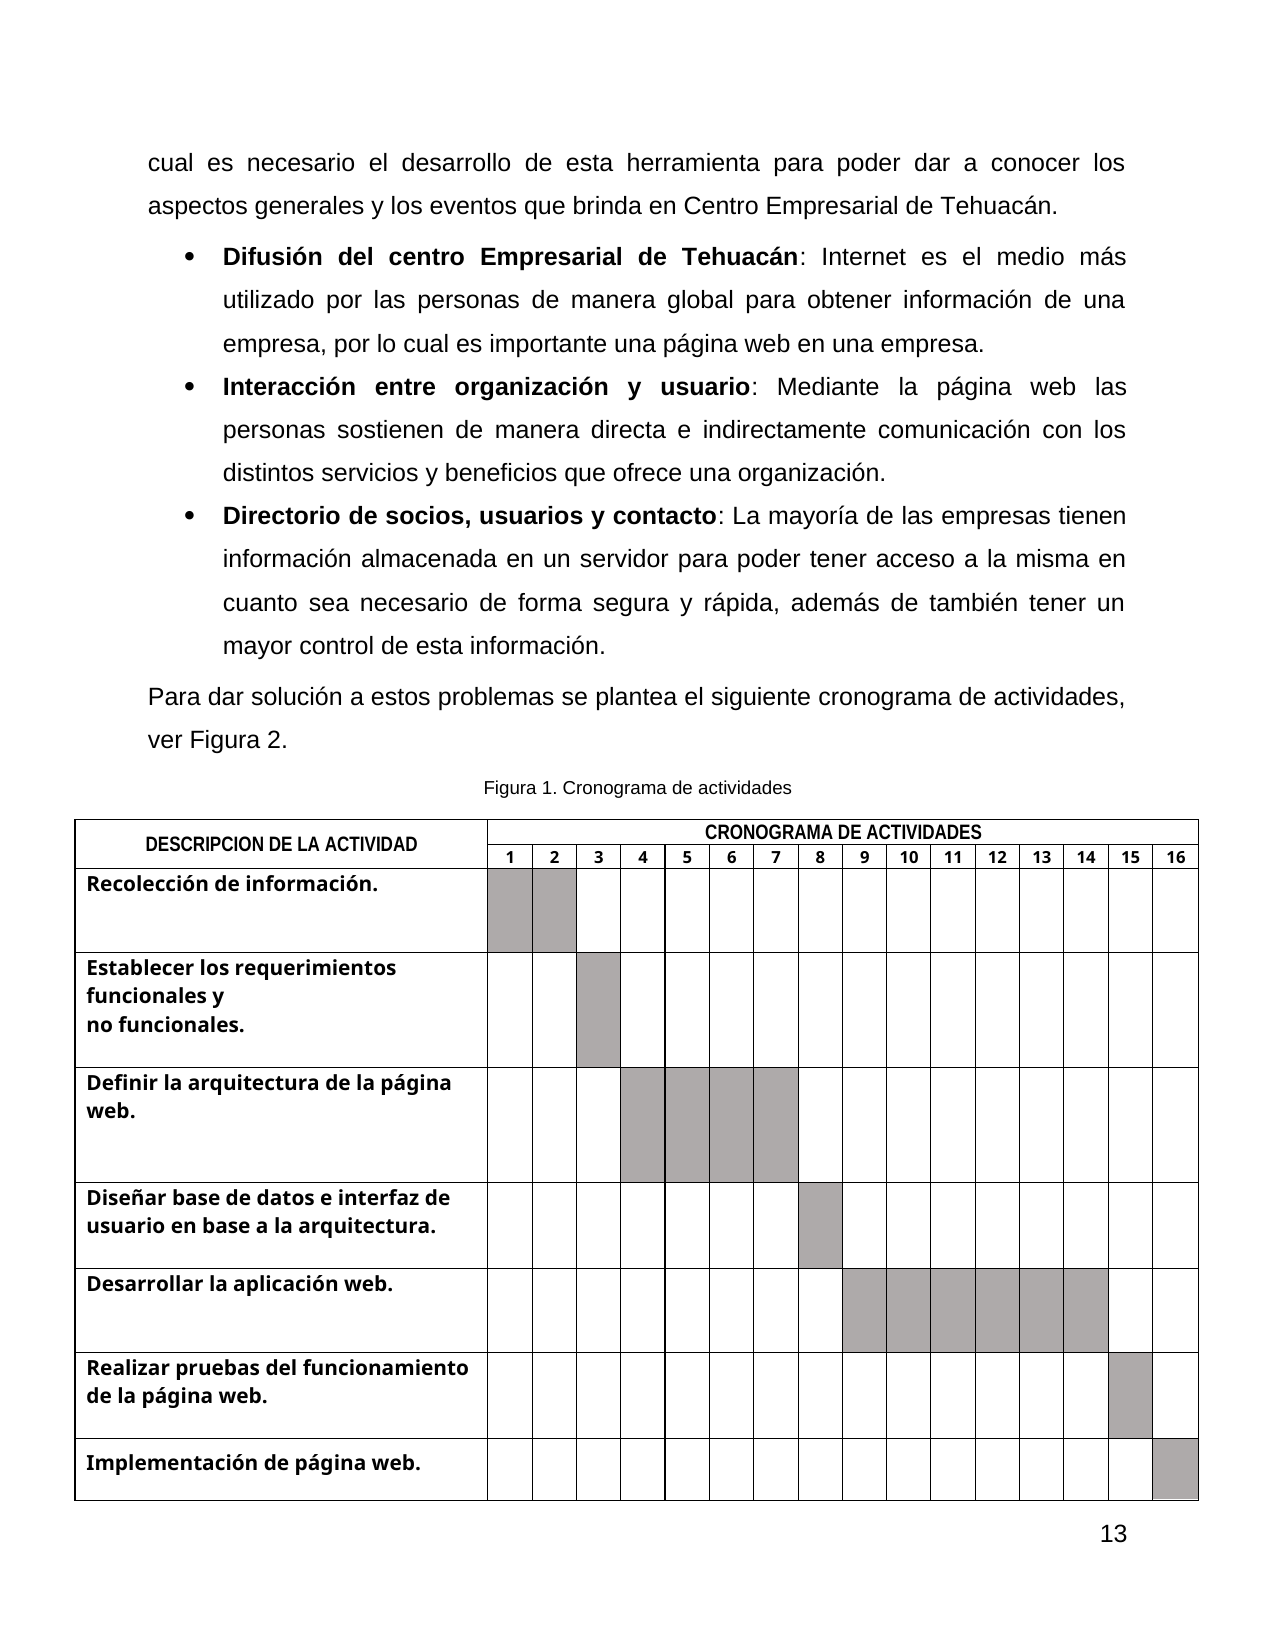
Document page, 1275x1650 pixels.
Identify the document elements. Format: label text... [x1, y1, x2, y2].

table_cell [710, 1353, 753, 1438]
table_cell Recolección de información. [76, 869, 487, 952]
table_cell [931, 869, 975, 952]
table_cell [488, 1269, 532, 1352]
table_cell [1153, 1068, 1198, 1182]
table_cell [577, 1353, 620, 1438]
table_cell [799, 1269, 842, 1352]
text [148, 148, 1127, 219]
table_cell [887, 953, 930, 1067]
table_cell [1020, 1269, 1063, 1352]
table_cell [754, 1439, 798, 1499]
table_cell [843, 1183, 886, 1268]
table_cell [577, 1439, 620, 1499]
table_cell [976, 1353, 1019, 1438]
table_cell 15 [1109, 845, 1152, 868]
table_cell [1020, 869, 1063, 952]
table_cell [754, 869, 798, 952]
table_cell [931, 1068, 975, 1182]
table_cell [887, 1439, 930, 1499]
table_cell [533, 953, 576, 1067]
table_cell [76, 1439, 487, 1499]
table_cell [710, 1068, 753, 1182]
table_cell [843, 1269, 886, 1352]
table_cell [976, 869, 1019, 952]
table_cell Definir la arquitectura de la página web. [76, 1068, 487, 1182]
table_cell [1020, 1183, 1063, 1268]
table_cell [887, 1353, 930, 1438]
table_cell 14 [1064, 845, 1108, 868]
table_cell [666, 1269, 709, 1352]
table_cell 6 [710, 845, 753, 868]
table_cell [754, 1353, 798, 1438]
table_cell 11 [931, 845, 975, 868]
table_cell [799, 1439, 842, 1499]
table_cell [621, 1353, 664, 1438]
table_cell [488, 1068, 532, 1182]
table_cell [533, 1439, 576, 1499]
text Para dar solución a estos problemas se plantea el siguiente cronograma de actividades, ver Figura 2. [148, 682, 1127, 754]
table_cell [621, 1439, 664, 1499]
table_cell [1153, 869, 1198, 952]
table_cell [887, 1068, 930, 1182]
table_header DESCRIPCION DE LA ACTIVIDAD [76, 820, 487, 868]
table_cell 4 [621, 845, 664, 868]
table_cell [887, 1269, 930, 1352]
table_cell [799, 1353, 842, 1438]
table_cell [843, 1439, 886, 1499]
table_cell [621, 953, 664, 1067]
table_cell [754, 1269, 798, 1352]
table_cell Establecer los requerimientos funcionales y no funcionales. [76, 953, 487, 1067]
table_cell [1153, 953, 1198, 1067]
table_cell [799, 1068, 842, 1182]
table_cell [488, 1183, 532, 1268]
table_cell Diseñar base de datos e interfaz de usuario en base a la arquitectura. [76, 1183, 487, 1268]
table_cell [931, 1269, 975, 1352]
table_cell [931, 1183, 975, 1268]
table_cell 10 [887, 845, 930, 868]
table_cell [533, 869, 576, 952]
table_cell [1109, 1353, 1152, 1438]
table_cell 12 [976, 845, 1019, 868]
table_cell [1109, 869, 1152, 952]
table_cell [621, 1269, 664, 1352]
table_cell 7 [754, 845, 798, 868]
table_cell [666, 1183, 709, 1268]
list Directorio de socios, usuarios y contacto: La mayoría de las empresas tienen información almacenada en un servidor para poder tener acceso a la misma en cuanto sea necesario de forma segura y rápida, además de también tener un mayor control de esta información. [185, 501, 1127, 659]
table_cell [843, 869, 886, 952]
table_cell [666, 1439, 709, 1499]
table_cell [931, 1353, 975, 1438]
table_cell 2 [533, 845, 576, 868]
table_cell [1109, 1439, 1152, 1499]
table_cell [799, 869, 842, 952]
table_cell [488, 869, 532, 952]
table_cell [710, 953, 753, 1067]
table_cell [488, 953, 532, 1067]
table_cell [1064, 1353, 1108, 1438]
table_cell [1064, 1439, 1108, 1499]
table_cell [533, 1183, 576, 1268]
table_cell [843, 953, 886, 1067]
list Interacción entre organización y usuario: Mediante la página web las personas sostienen de manera directa e indirectamente comunicación con los distintos servicios y beneficios que ofrece una organización. [185, 372, 1127, 487]
table_cell [488, 1353, 532, 1438]
table_cell [621, 1068, 664, 1182]
table_cell [666, 953, 709, 1067]
table_cell [976, 1439, 1019, 1499]
table_cell [887, 1183, 930, 1268]
table_cell 5 [666, 845, 709, 868]
table_cell [976, 1269, 1019, 1352]
table_cell [976, 1183, 1019, 1268]
table_cell [799, 953, 842, 1067]
table_cell [1109, 1068, 1152, 1182]
table_cell [577, 953, 620, 1067]
table_cell [1020, 953, 1063, 1067]
table_cell [533, 1068, 576, 1182]
table_cell [1153, 1269, 1198, 1352]
table_cell [621, 869, 664, 952]
table_cell [754, 953, 798, 1067]
table_cell [976, 1068, 1019, 1182]
table_cell [976, 953, 1019, 1067]
table_cell 13 [1020, 845, 1063, 868]
table_cell [1064, 1068, 1108, 1182]
table_cell [799, 1183, 842, 1268]
table_cell [577, 869, 620, 952]
table_cell [1109, 1269, 1152, 1352]
table_cell 8 [799, 845, 842, 868]
table_cell [931, 953, 975, 1067]
table_cell [843, 1068, 886, 1182]
table_cell [666, 1068, 709, 1182]
table_cell [1064, 869, 1108, 952]
table_cell [843, 1353, 886, 1438]
table_cell [533, 1269, 576, 1352]
table_cell [1020, 1353, 1063, 1438]
table_cell Desarrollar la aplicación web. [76, 1269, 487, 1352]
table_cell [533, 1353, 576, 1438]
table_cell Realizar pruebas del funcionamiento de la página web. [76, 1353, 487, 1438]
table_cell [1109, 1183, 1152, 1268]
table_cell [577, 1269, 620, 1352]
table_cell [754, 1068, 798, 1182]
table_cell [754, 1183, 798, 1268]
table_cell [1153, 1353, 1198, 1438]
table_header CRONOGRAMA DE ACTIVIDADES [488, 820, 1198, 844]
table_cell [1020, 1068, 1063, 1182]
list Difusión del centro Empresarial de Tehuacán: Internet es el medio más utilizado por las personas de manera global para obtener información de una empresa, por lo cual es importante una página web en una empresa. [185, 242, 1127, 357]
table_cell [1064, 953, 1108, 1067]
table_cell [1109, 953, 1152, 1067]
table_cell [931, 1439, 975, 1499]
table_cell 3 [577, 845, 620, 868]
table_cell [710, 1269, 753, 1352]
table_cell [1064, 1183, 1108, 1268]
table_cell 9 [843, 845, 886, 868]
table_cell [710, 1183, 753, 1268]
table_cell [577, 1068, 620, 1182]
table_cell [1153, 1439, 1198, 1499]
table_cell [710, 869, 753, 952]
table_cell [577, 1183, 620, 1268]
table_cell [1064, 1269, 1108, 1352]
table_cell [1153, 1183, 1198, 1268]
table_cell [666, 1353, 709, 1438]
table_cell [488, 1439, 532, 1499]
table_cell [710, 1439, 753, 1499]
table_cell [887, 869, 930, 952]
table_cell [621, 1183, 664, 1268]
table_cell 1 [488, 845, 532, 868]
table_cell 16 [1153, 845, 1198, 868]
table_cell [666, 869, 709, 952]
table_cell [1020, 1439, 1063, 1499]
